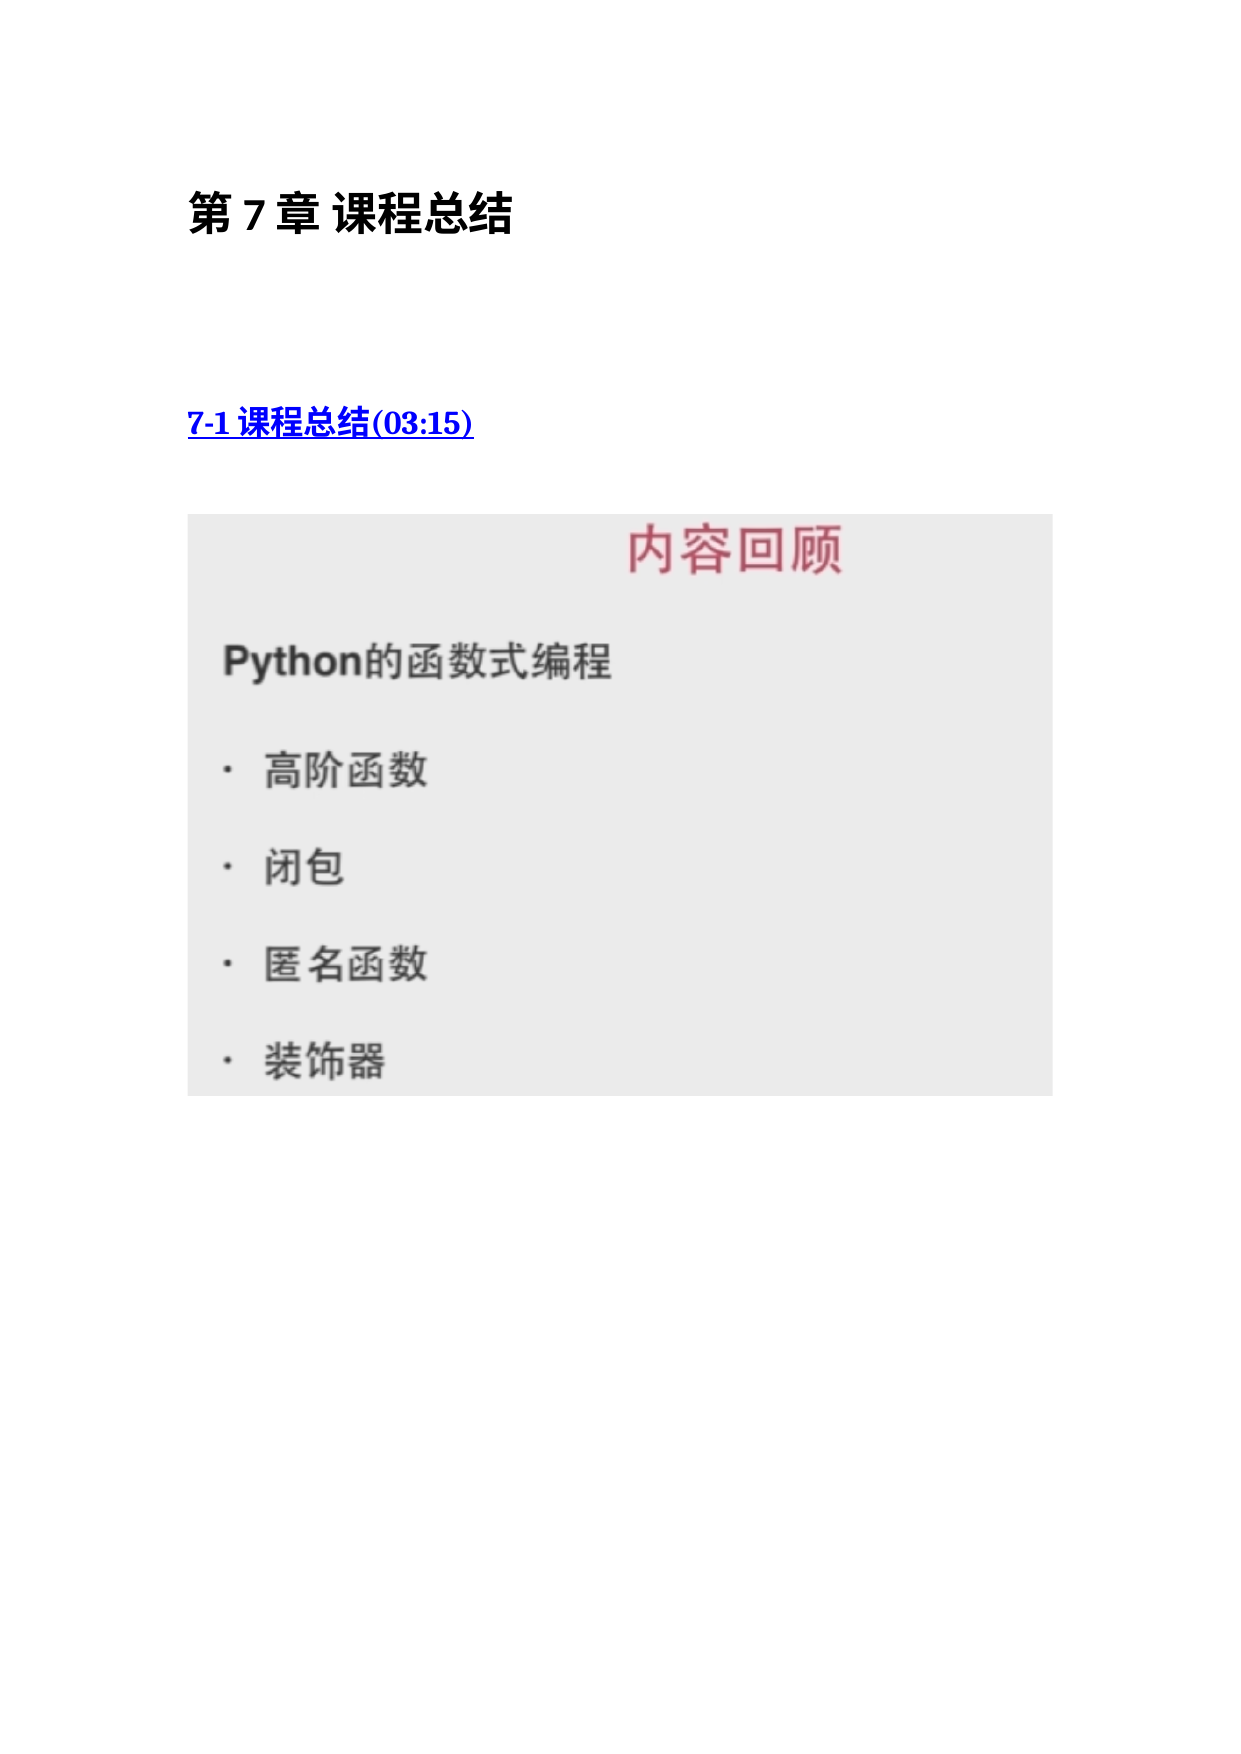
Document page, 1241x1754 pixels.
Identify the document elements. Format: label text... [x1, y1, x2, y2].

subtitle 7-1 课程总结(03:15) [187, 387, 1053, 452]
subtitle 第7章 课程总结 [187, 162, 1053, 259]
picture [187, 514, 1053, 1096]
